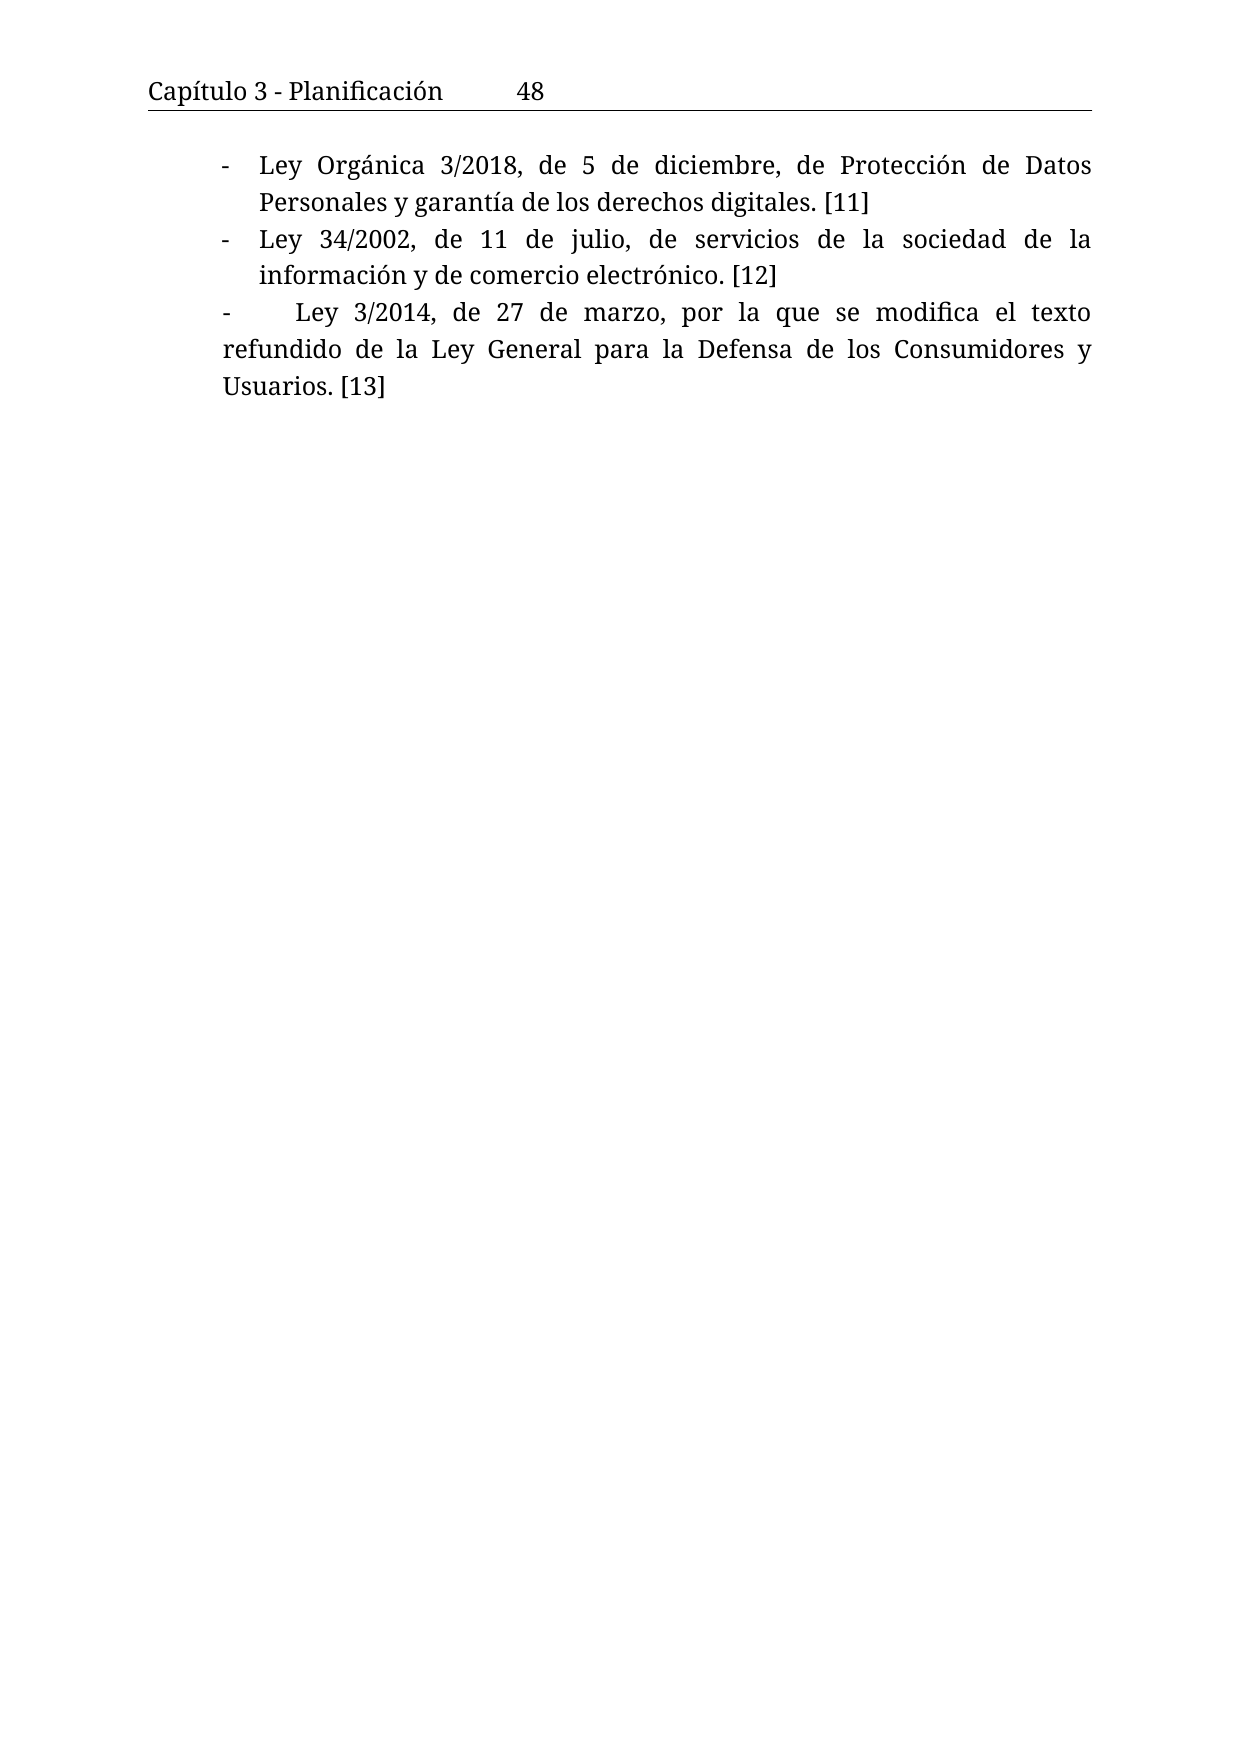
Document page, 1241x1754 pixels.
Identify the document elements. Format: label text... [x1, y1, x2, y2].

list Ley 3/2014, de 27 de marzo, por la que se modifica el texto refundido de la Ley General para la Defensa de los Consumidores y Usuarios. [223, 295, 1092, 402]
list Ley 34/2002, de 11 de julio, de servicios de la sociedad de la información y de comercio electrónico. [221, 221, 1092, 292]
list Ley Orgánica 3/2018, de 5 de diciembre, de Protección de Datos Personales y garantía de los derechos digitales. [221, 148, 1092, 218]
